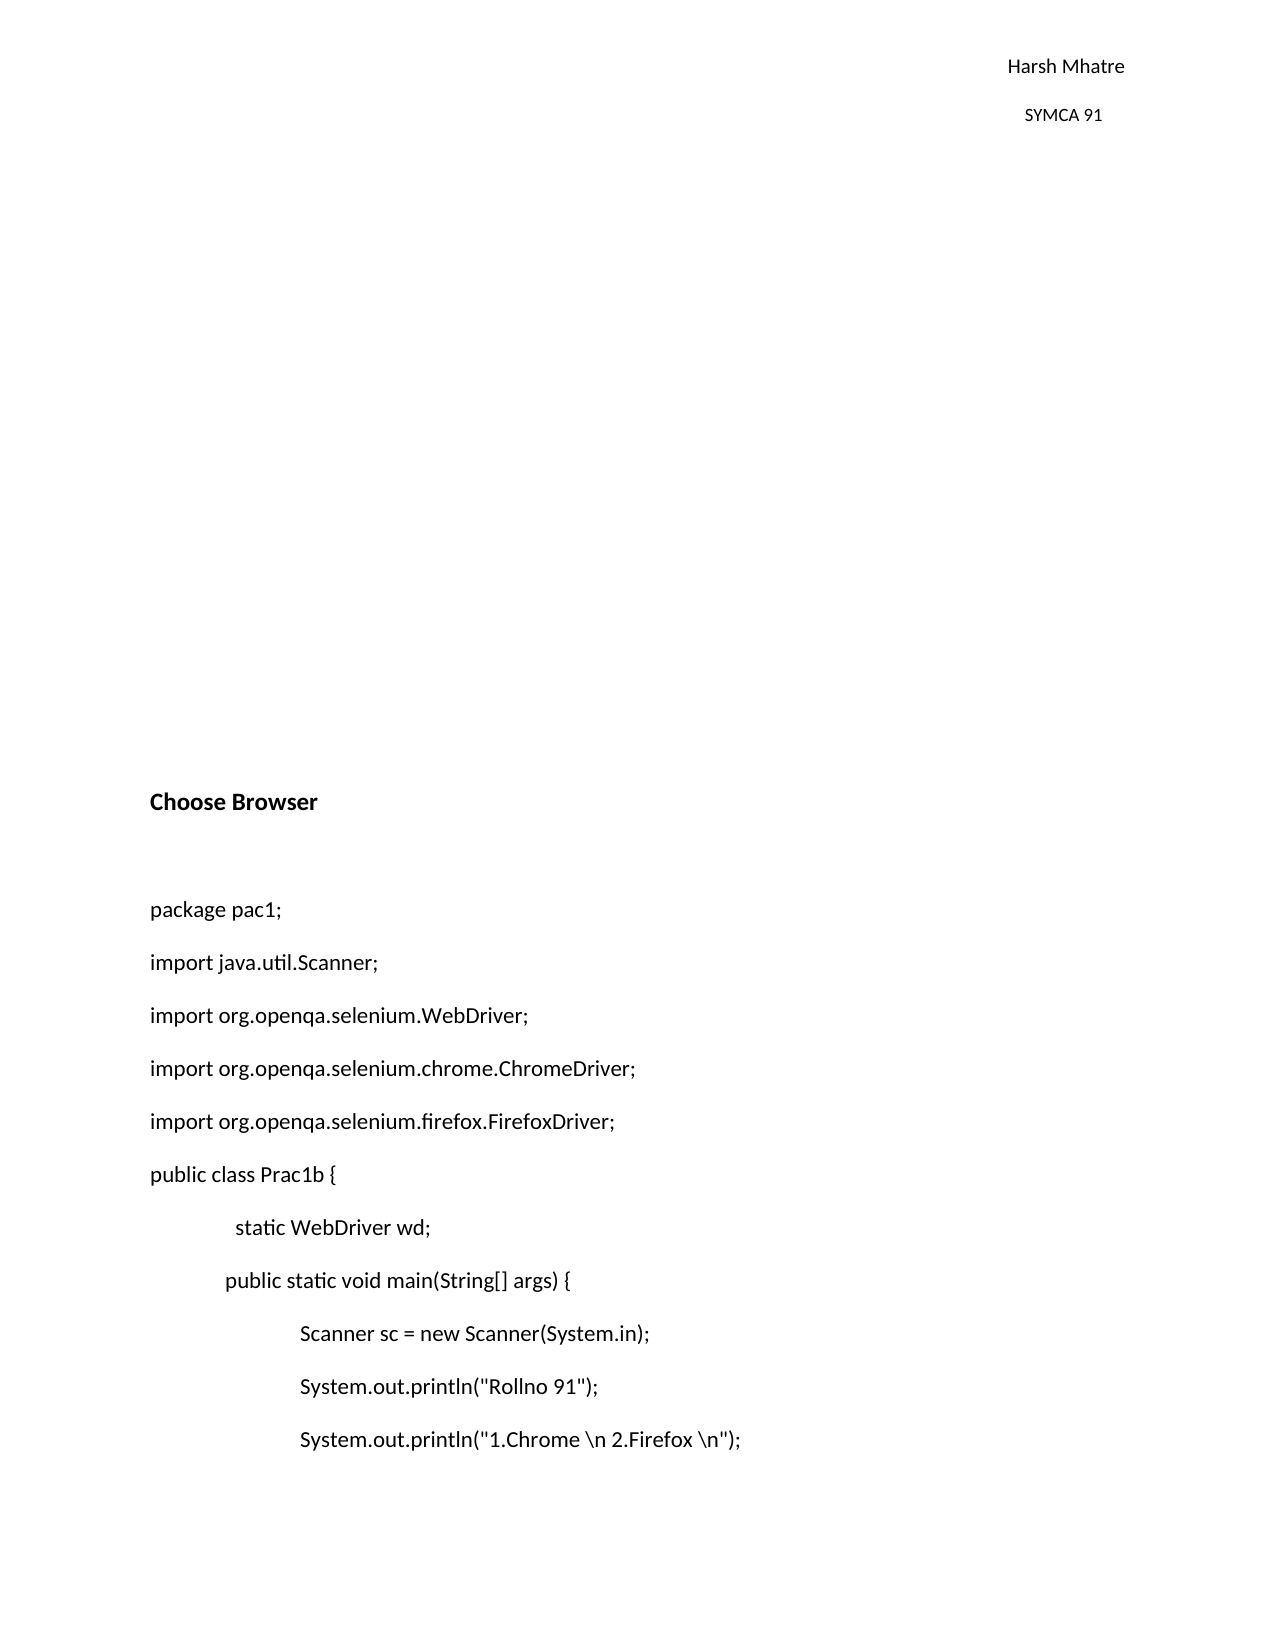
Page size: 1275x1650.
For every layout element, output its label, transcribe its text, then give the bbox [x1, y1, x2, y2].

text Scanner sc = new Scanner(System.in); [150, 1319, 1125, 1347]
text System.out.println("1.Chrome \n 2.Firefox \n"); [150, 1425, 1125, 1453]
text package pac1; [150, 895, 1125, 923]
text System.out.println("Rollno 91"); [150, 1372, 1125, 1400]
text public class Prac1b { [150, 1160, 1125, 1188]
text public static void main(String[] args) { [150, 1266, 1125, 1294]
text static WebDriver wd; [150, 1213, 1125, 1241]
text Choose Browser [150, 786, 1125, 817]
text import org.openqa.selenium.firefox.FirefoxDriver; [150, 1107, 1125, 1135]
text import org.openqa.selenium.WebDriver; [150, 1001, 1125, 1029]
text import org.openqa.selenium.chrome.ChromeDriver; [150, 1054, 1125, 1082]
text import java.util.Scanner; [150, 948, 1125, 976]
